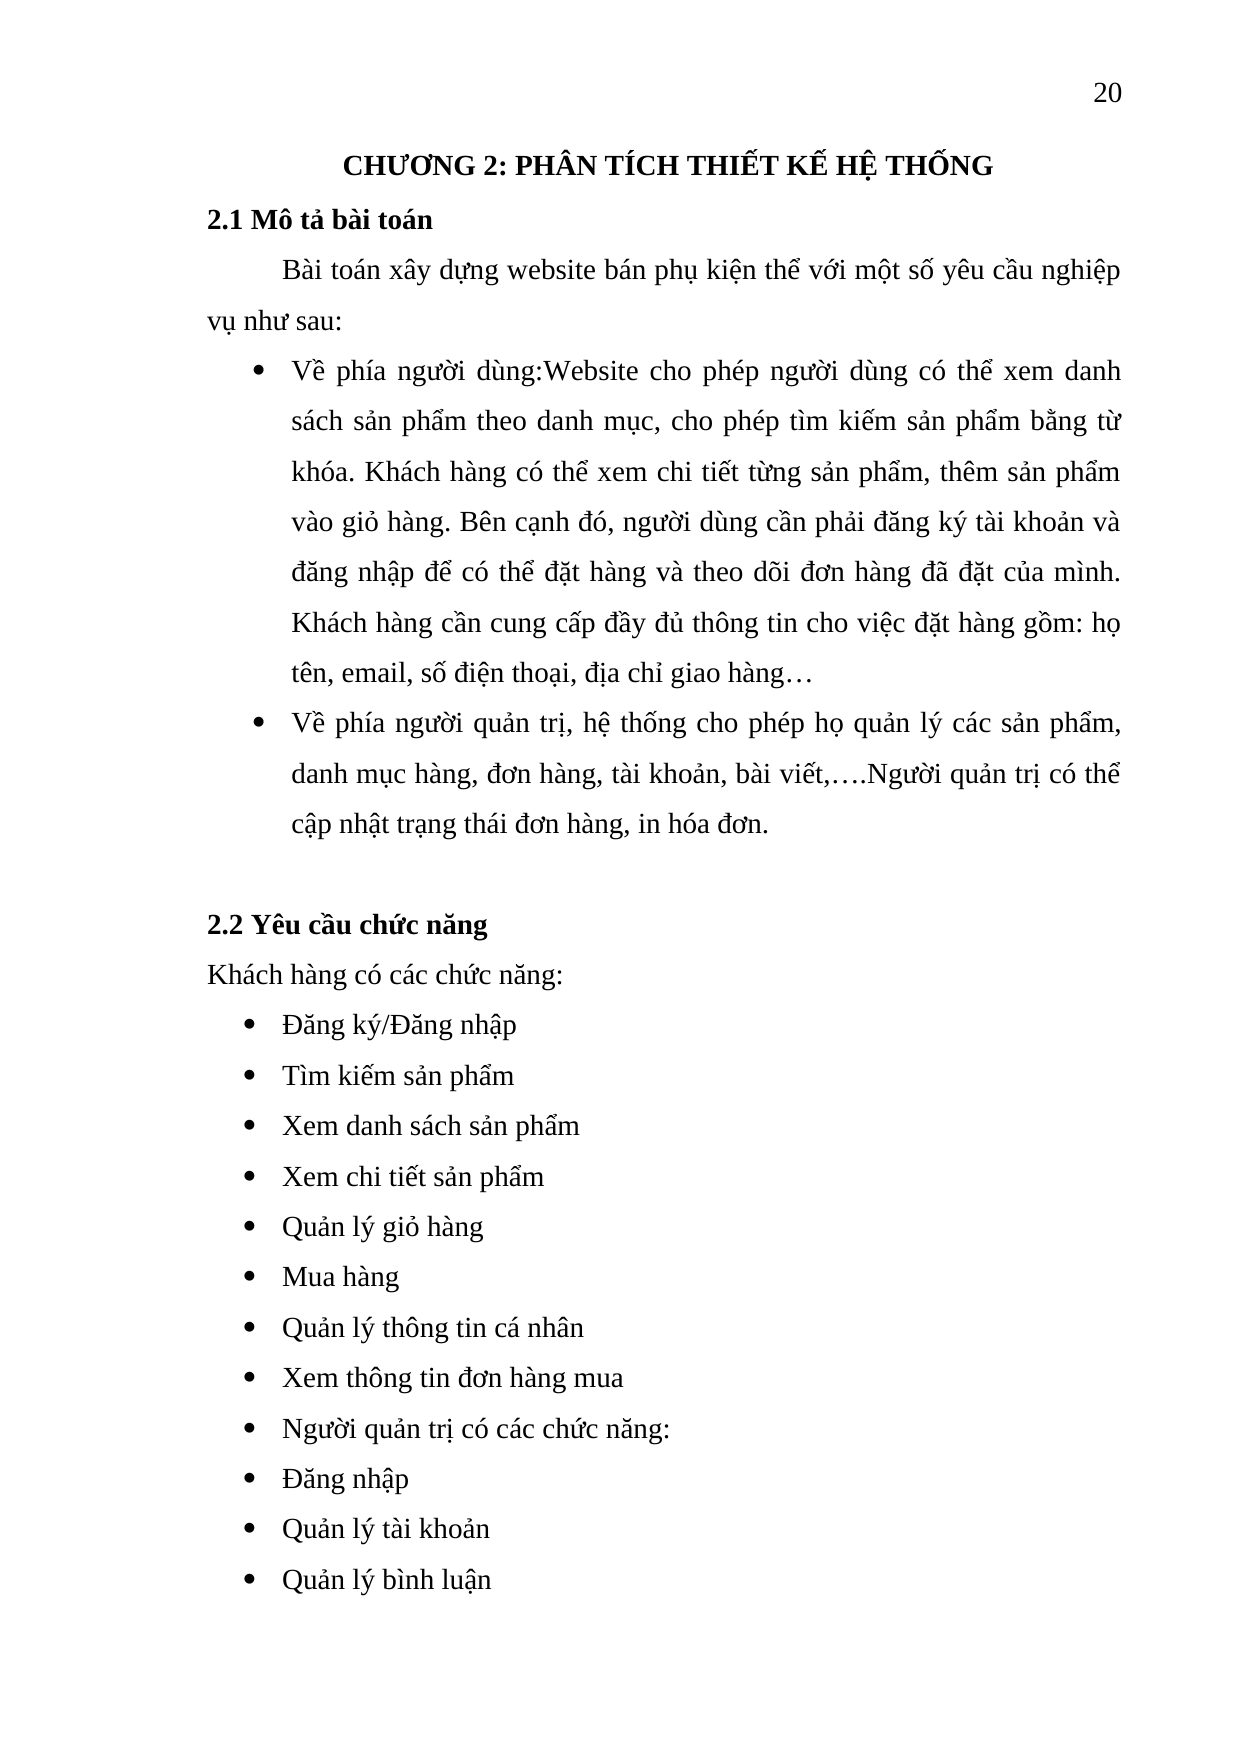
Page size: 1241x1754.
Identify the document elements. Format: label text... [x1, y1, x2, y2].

list Xem chi tiết sản phẩm [244, 1159, 1122, 1192]
list Đăng nhập [244, 1461, 1122, 1495]
subtitle 2.1 Mô tả bài toán [207, 202, 1122, 236]
list Xem danh sách sản phẩm [244, 1108, 1122, 1142]
list Người quản trị có các chức năng: [244, 1411, 1122, 1444]
list Quản lý thông tin cá nhân [244, 1310, 1122, 1343]
text 2.2 Yêu cầu chức năng [207, 907, 1122, 940]
list Tìm kiếm sản phẩm [244, 1058, 1122, 1091]
text Khách hàng có các chức năng: [207, 957, 1122, 991]
list Mua hàng [244, 1259, 1122, 1293]
list Về phía người quản trị, hệ thống cho phép họ quản lý các sản phẩm, danh mục hàng, đơn hàng, tài khoản, bài viết,….Người quản trị có thể cập nhật trạng thái đơn hàng, in hóa đơn. [254, 705, 1122, 840]
list Đăng ký/Đăng nhập [244, 1007, 1122, 1041]
list Xem thông tin đơn hàng mua [244, 1360, 1122, 1394]
text Bài toán xây dựng website bán phụ kiện thể với một số yêu cầu nghiệp vụ như sau: [207, 252, 1122, 336]
subtitle CHƯƠNG 2: PHÂN TÍCH THIẾT KẾ HỆ THỐNG [207, 148, 1122, 181]
list Quản lý giỏ hàng [244, 1209, 1122, 1243]
list Quản lý bình luận [244, 1562, 1122, 1596]
list Quản lý tài khoản [244, 1512, 1122, 1545]
list Về phía người dùng:Website cho phép người dùng có thể xem danh sách sản phẩm theo danh mục, cho phép tìm kiếm sản phẩm bằng từ khóa. Khách hàng có thể xem chi tiết từng sản phẩm, thêm sản phẩm vào giỏ hàng. Bên cạnh đó, người dùng cần phải đăng ký tài khoản và đăng nhập để có thể đặt hàng và theo dõi đơn hàng đã đặt của mình. Khách hàng cần cung cấp đầy đủ thông tin cho việc đặt hàng gồm: họ tên, email, số điện thoại, địa chỉ giao hàng… [254, 353, 1122, 689]
